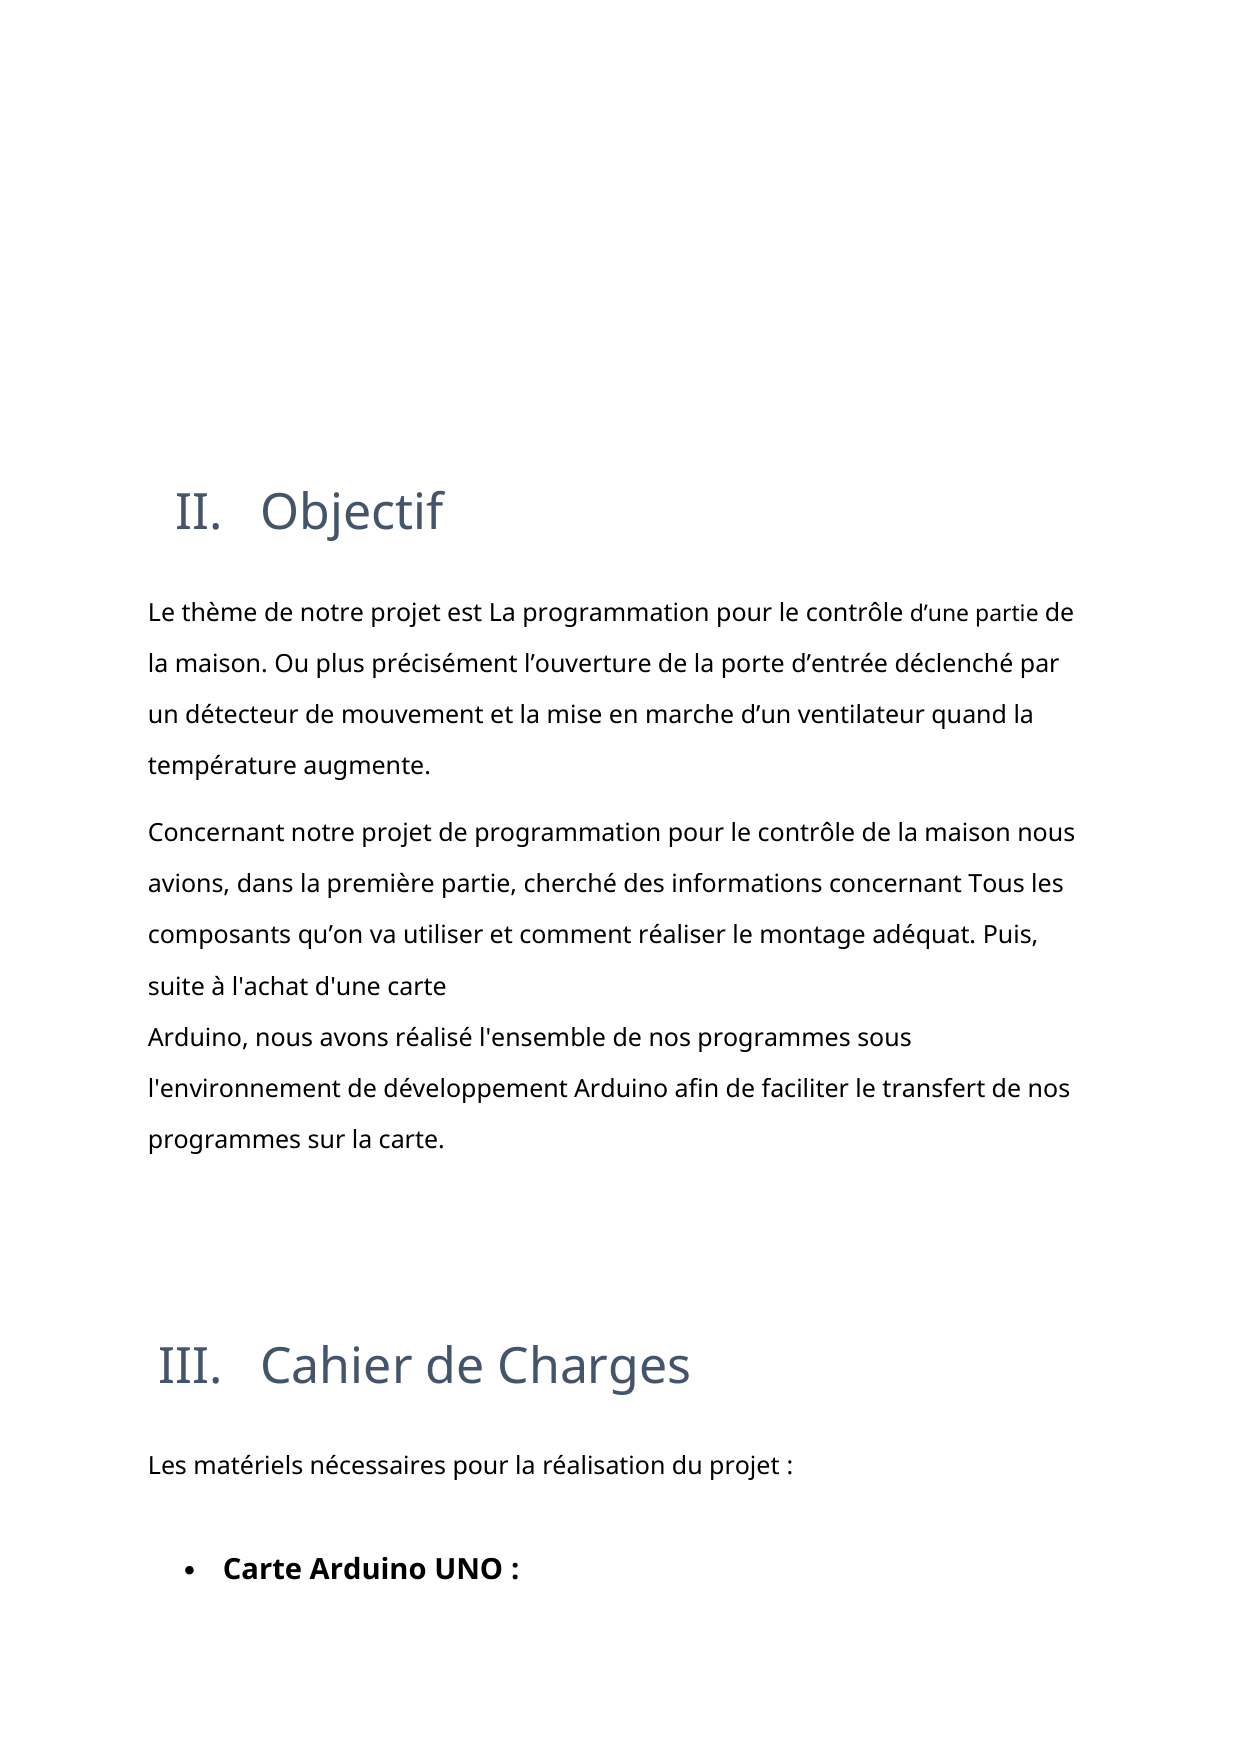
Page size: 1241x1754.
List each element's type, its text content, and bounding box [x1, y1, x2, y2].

list Cahier de Charges [223, 1329, 1093, 1398]
list Carte Arduino UNO : [185, 1548, 1093, 1588]
text Concernant notre projet de programmation pour le contrôle de la maison nous avions, dans la première partie, cherché des informations concernant Tous les composants qu’on va utiliser et comment réaliser le montage adéquat. Puis, suite à l'achat d'une carte Arduino, nous avons réalisé l'ensemble de nos programmes sous l'environnement de développement Arduino afin de faciliter le transfert de nos programmes sur la carte. [148, 815, 1093, 1155]
list Objectif [223, 476, 1093, 544]
text Les matériels nécessaires pour la réalisation du projet : [148, 1448, 1093, 1482]
text Le thème de notre projet est La programmation pour le contrôle d’une partie de la maison. Ou plus précisément l’ouverture de la porte d’entrée déclenché par un détecteur de mouvement et la mise en marche d’un ventilateur quand la température augmente. [148, 594, 1093, 781]
